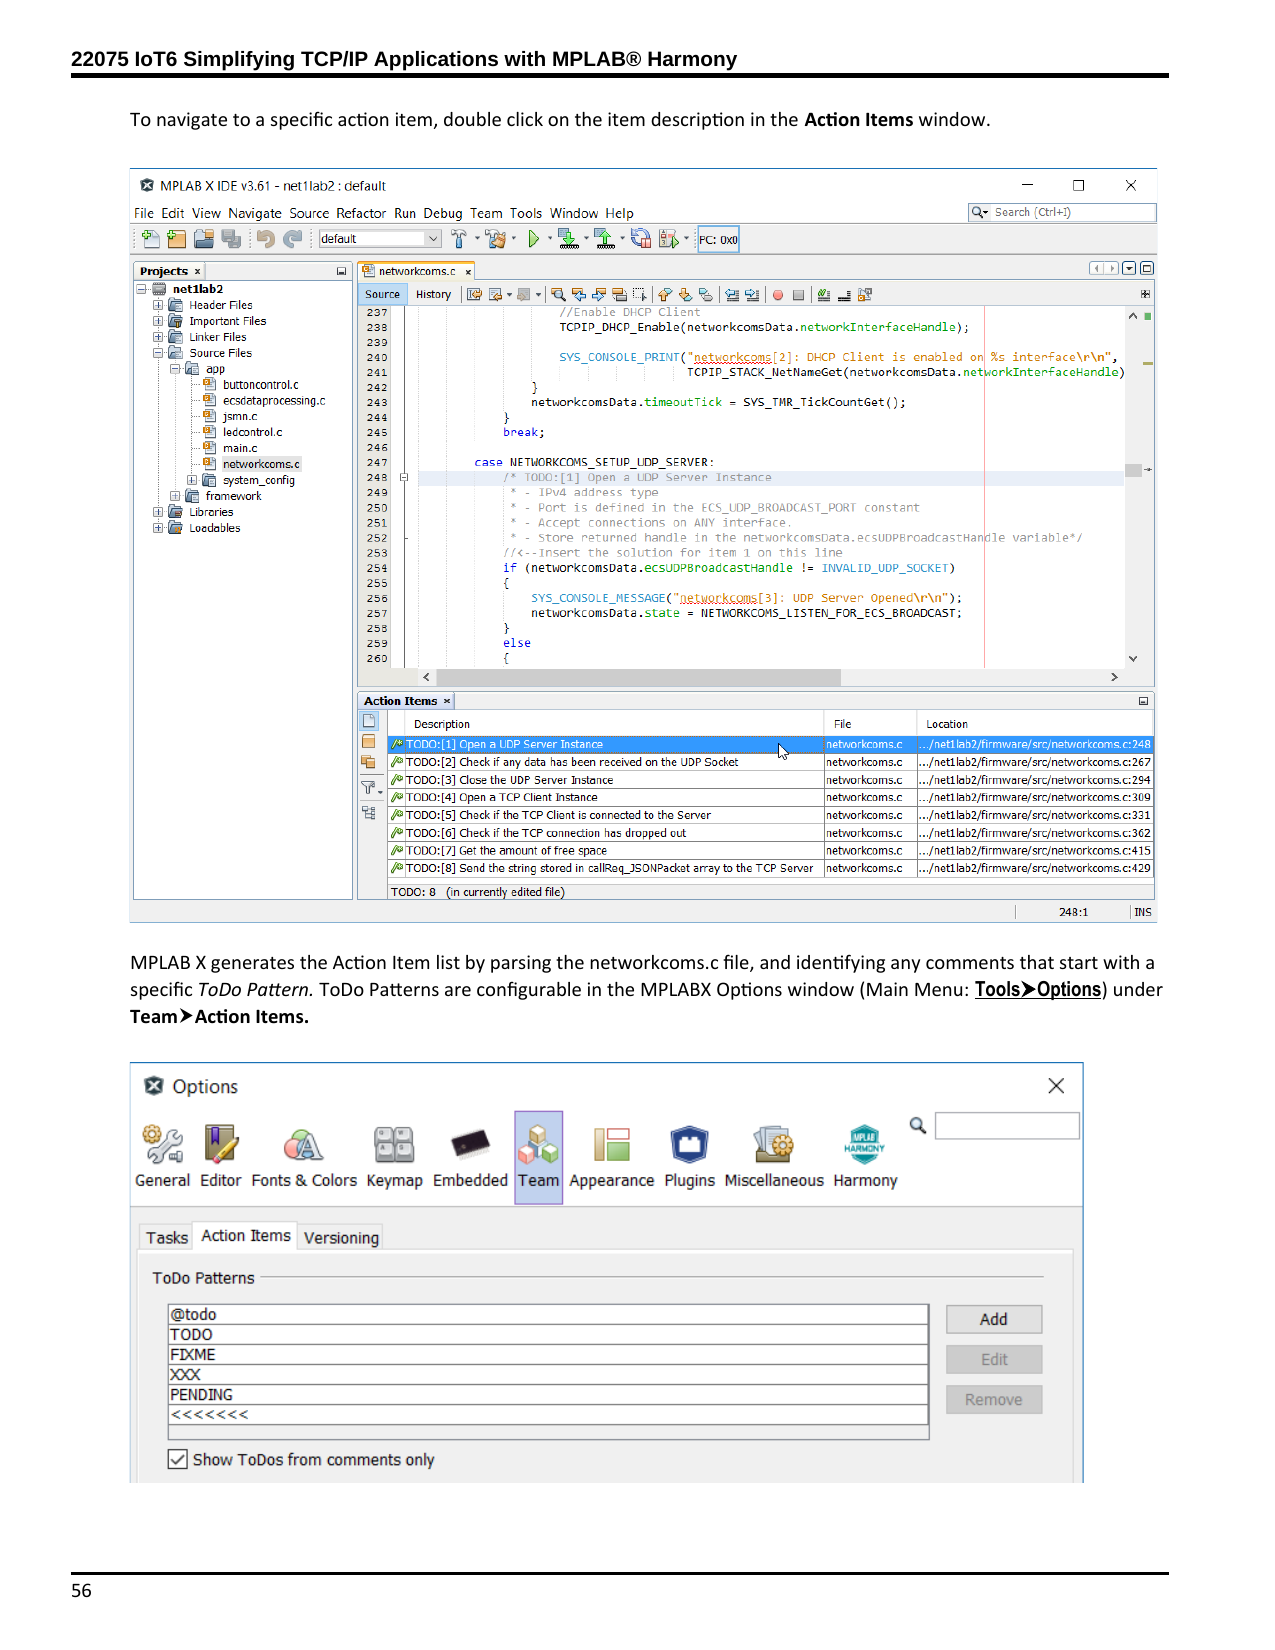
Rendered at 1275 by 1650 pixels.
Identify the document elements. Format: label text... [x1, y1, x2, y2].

picture [129, 1062, 1084, 1483]
text To navigate to a specific action item, double click on the item description in the Action Items window. [130, 106, 1169, 132]
table_header [130, 1048, 1169, 1516]
picture [129, 168, 1158, 923]
table_header [130, 150, 1171, 949]
text MPLAB X generates the Action Item list by parsing the networkcoms.c file, and identifying any comments that start with a specific ToDo Pattern. ToDo Patterns are configurable in the MPLABX Options window (Main Menu: ToolsOptions) under TeamAction Items. [130, 949, 1169, 1029]
